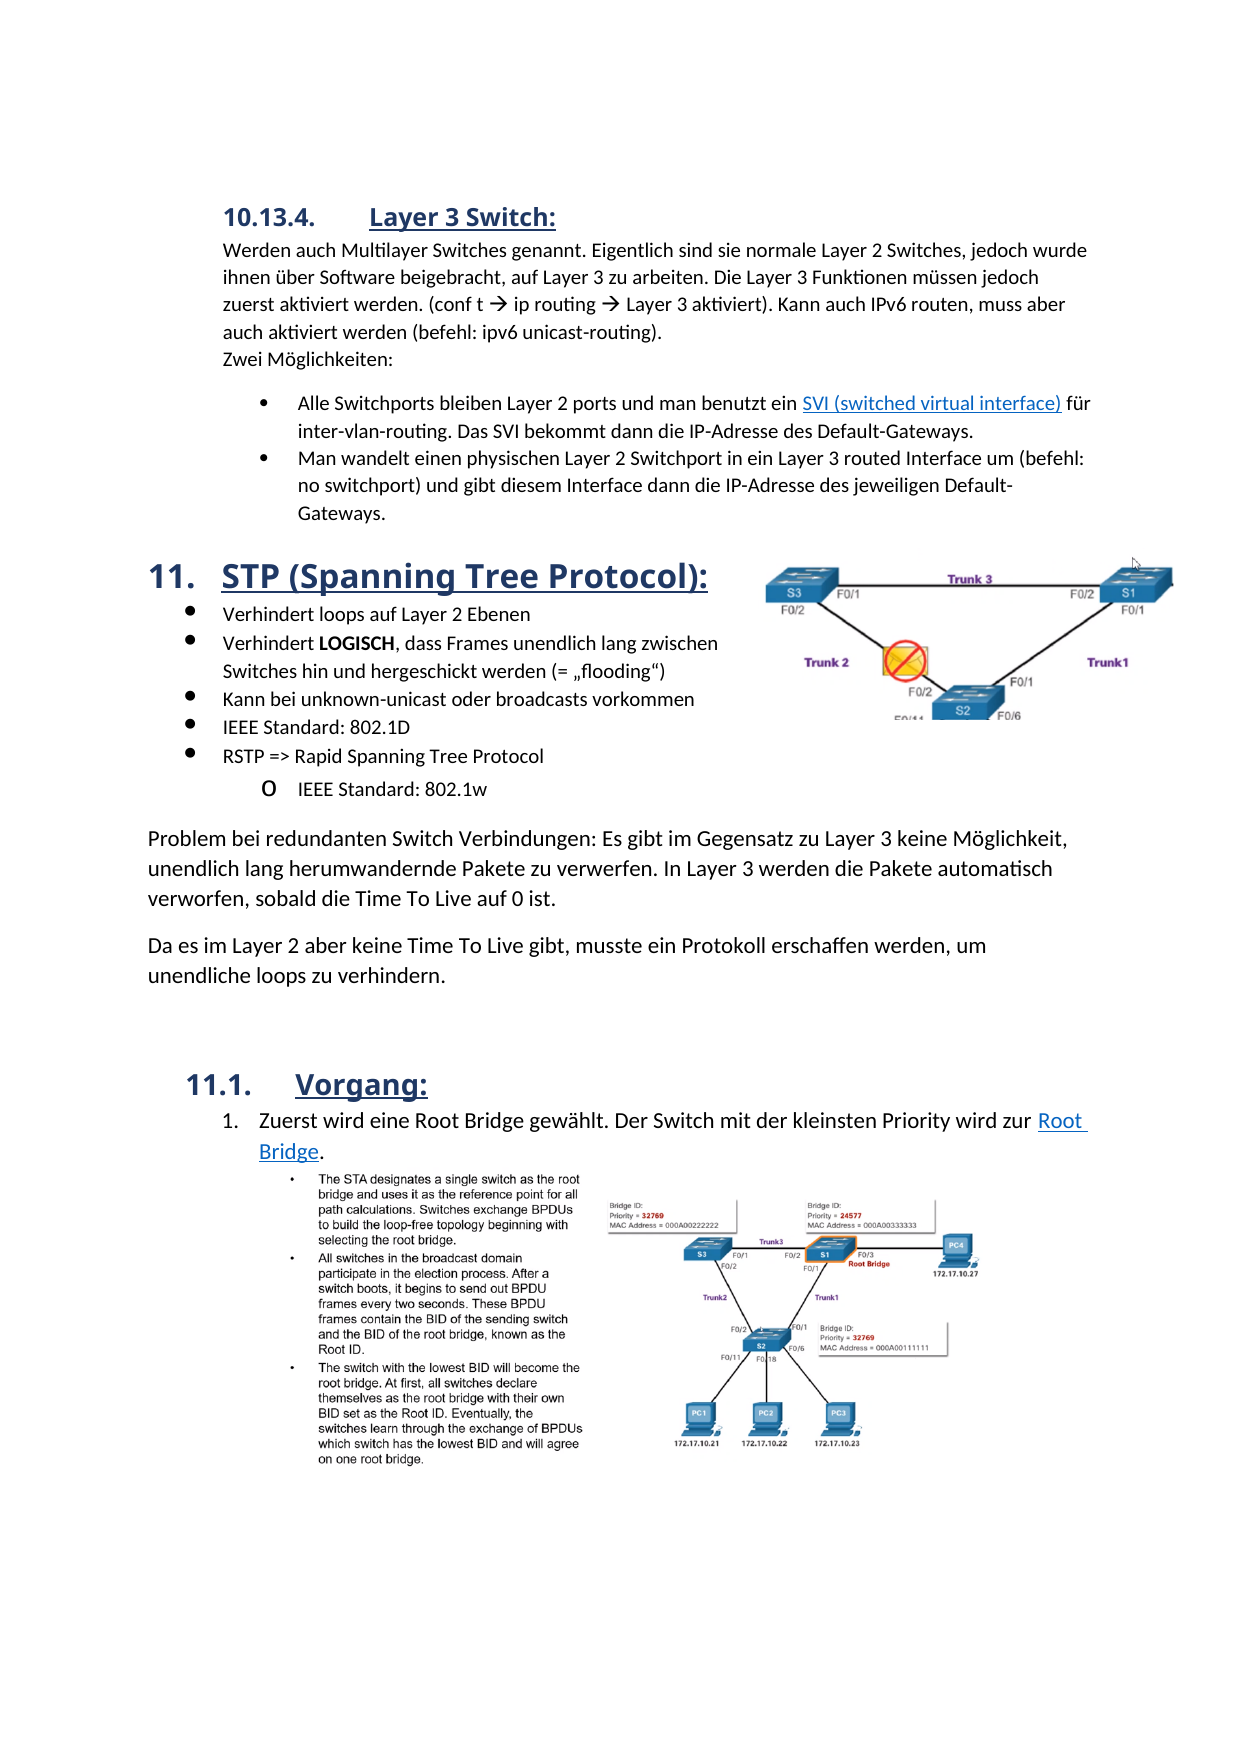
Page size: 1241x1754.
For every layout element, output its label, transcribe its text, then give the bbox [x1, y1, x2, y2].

picture [753, 546, 1174, 720]
picture [606, 1170, 988, 1485]
list IEEE Standard: 802.1w [260, 772, 1093, 805]
picture [282, 1167, 596, 1484]
text Problem bei redundanten Switch Verbindungen: Es gibt im Gegensatz zu Layer 3 keine Möglichkeit, unendlich lang herumwandernde Pakete zu verwerfen. In Layer 3 werden die Pakete automatisch verworfen, sobald die Time To Live auf 0 ist. [148, 824, 1093, 913]
list IEEE Standard: 802.1D [185, 714, 1093, 741]
list RSTP => Rapid Spanning Tree Protocol [185, 743, 1093, 770]
list Man wandelt einen physischen Layer 2 Switchport in ein Layer 3 routed Interface um (befehl: no switchport) und gibt diesem Interface dann die IP-Adresse des jeweiligen Default-Gateways. [260, 445, 1093, 525]
list Zuerst wird eine Root Bridge gewählt. Der Switch mit der kleinsten Priority wird zur Root Bridge. [221, 1107, 1093, 1165]
list Verhindert LOGISCH, dass Frames unendlich lang zwischen Switches hin und hergeschickt werden (= „flooding“) [185, 630, 753, 684]
subtitle Vorgang: [185, 1064, 1093, 1103]
list Verhindert loops auf Layer 2 Ebenen [185, 601, 753, 628]
text Werden auch Multilayer Switches genannt. Eigentlich sind sie normale Layer 2 Switches, jedoch wurde ihnen über Software beigebracht, auf Layer 3 zu arbeiten. Die Layer 3 Funktionen müssen jedoch zuerst aktiviert werden. (conf t ip routing Layer 3 aktiviert). Kann auch IPv6 routen, muss aber auch aktiviert werden (befehl: ipv6 unicast-routing). Zwei Möglichkeiten: [223, 237, 1093, 372]
text Da es im Layer 2 aber keine Time To Live gibt, musste ein Protokoll erschaffen werden, um unendliche loops zu verhindern. [148, 931, 1093, 990]
list Kann bei unknown-unicast oder broadcasts vorkommen [185, 686, 753, 712]
subtitle STP (Spanning Tree Protocol): [148, 552, 753, 598]
subtitle Layer 3 Switch: [223, 200, 1093, 234]
list Alle Switchports bleiben Layer 2 ports und man benutzt ein SVI (switched virtual interface) für inter-vlan-routing. Das SVI bekommt dann die IP-Adresse des Default-Gateways. [260, 390, 1093, 443]
